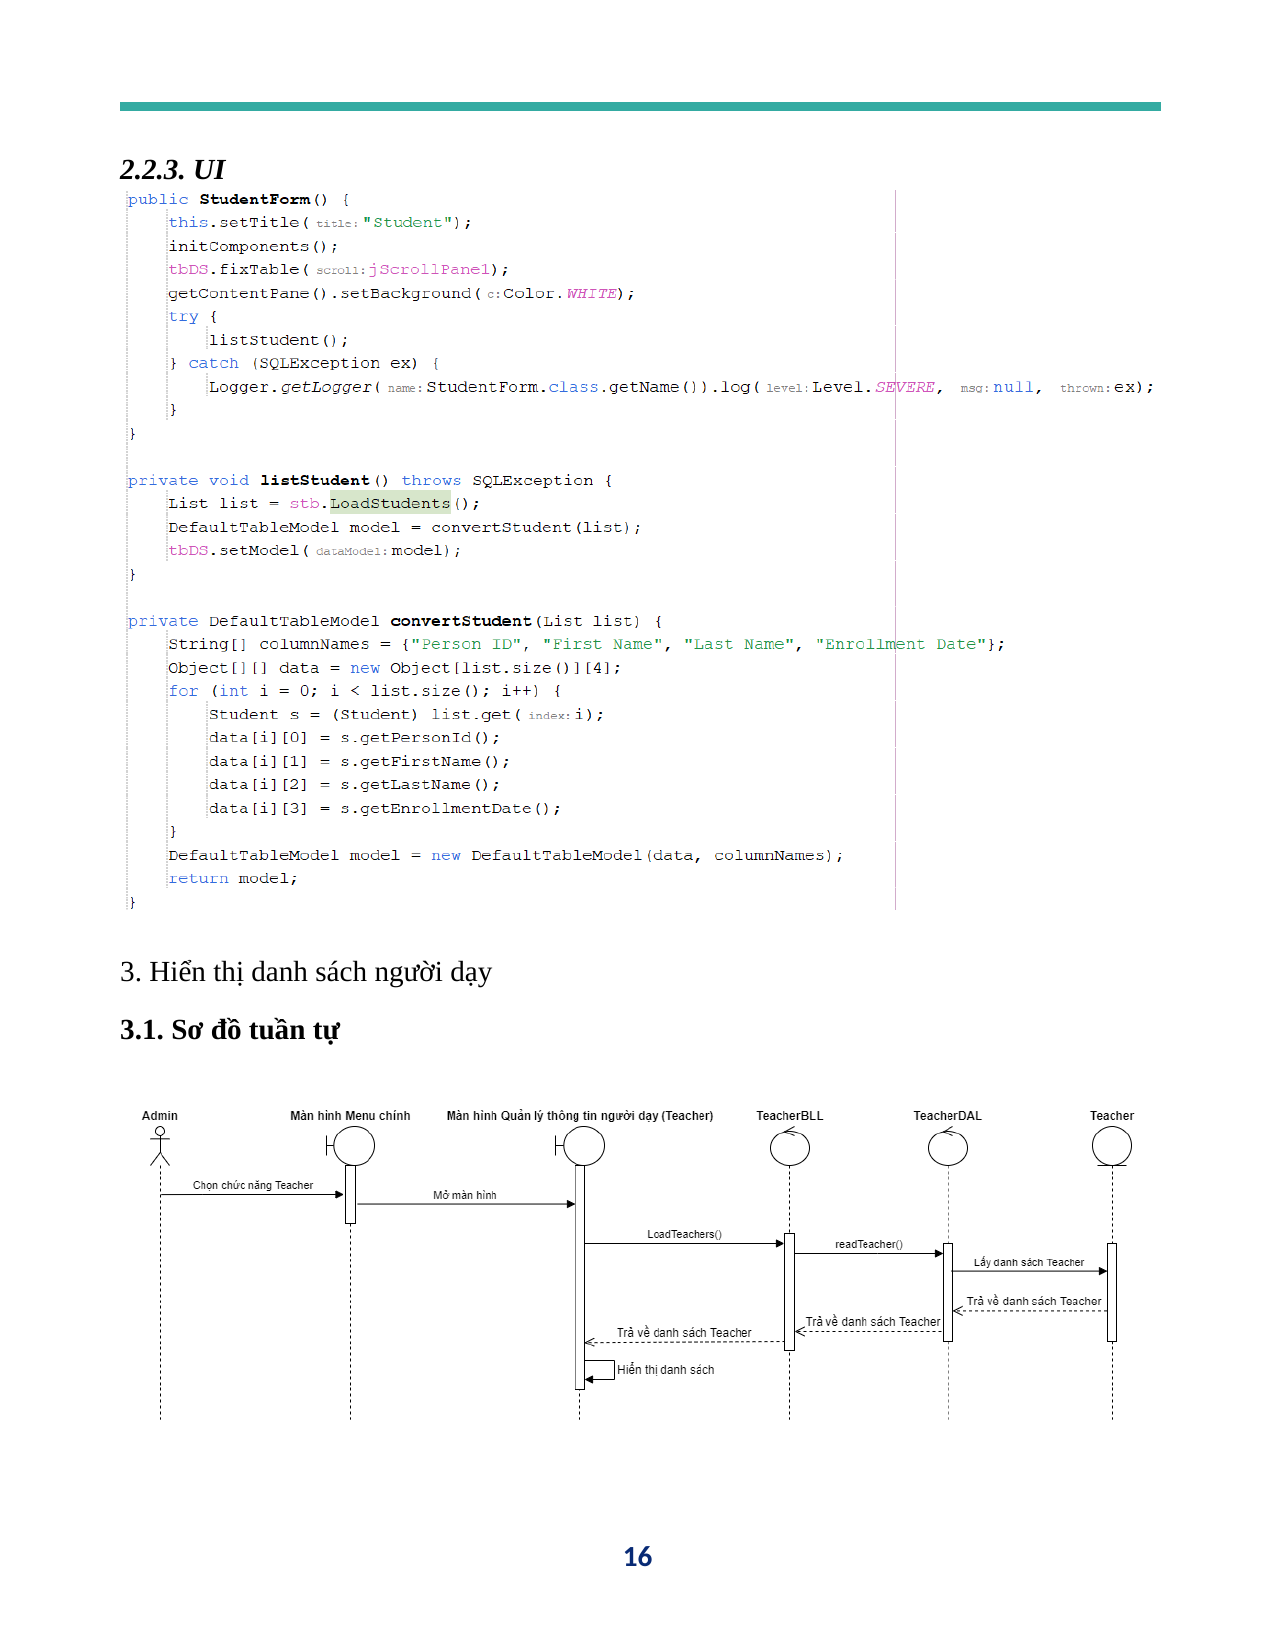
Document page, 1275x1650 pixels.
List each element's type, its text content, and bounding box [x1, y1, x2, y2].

picture [120, 1091, 1155, 1429]
subtitle 3.1. Sơ đồ tuần tự [120, 1012, 1155, 1046]
subtitle 3. Hiển thị danh sách người dạy [120, 954, 1155, 987]
subtitle 2.2.3. UI [120, 152, 1155, 185]
picture [120, 190, 1155, 910]
